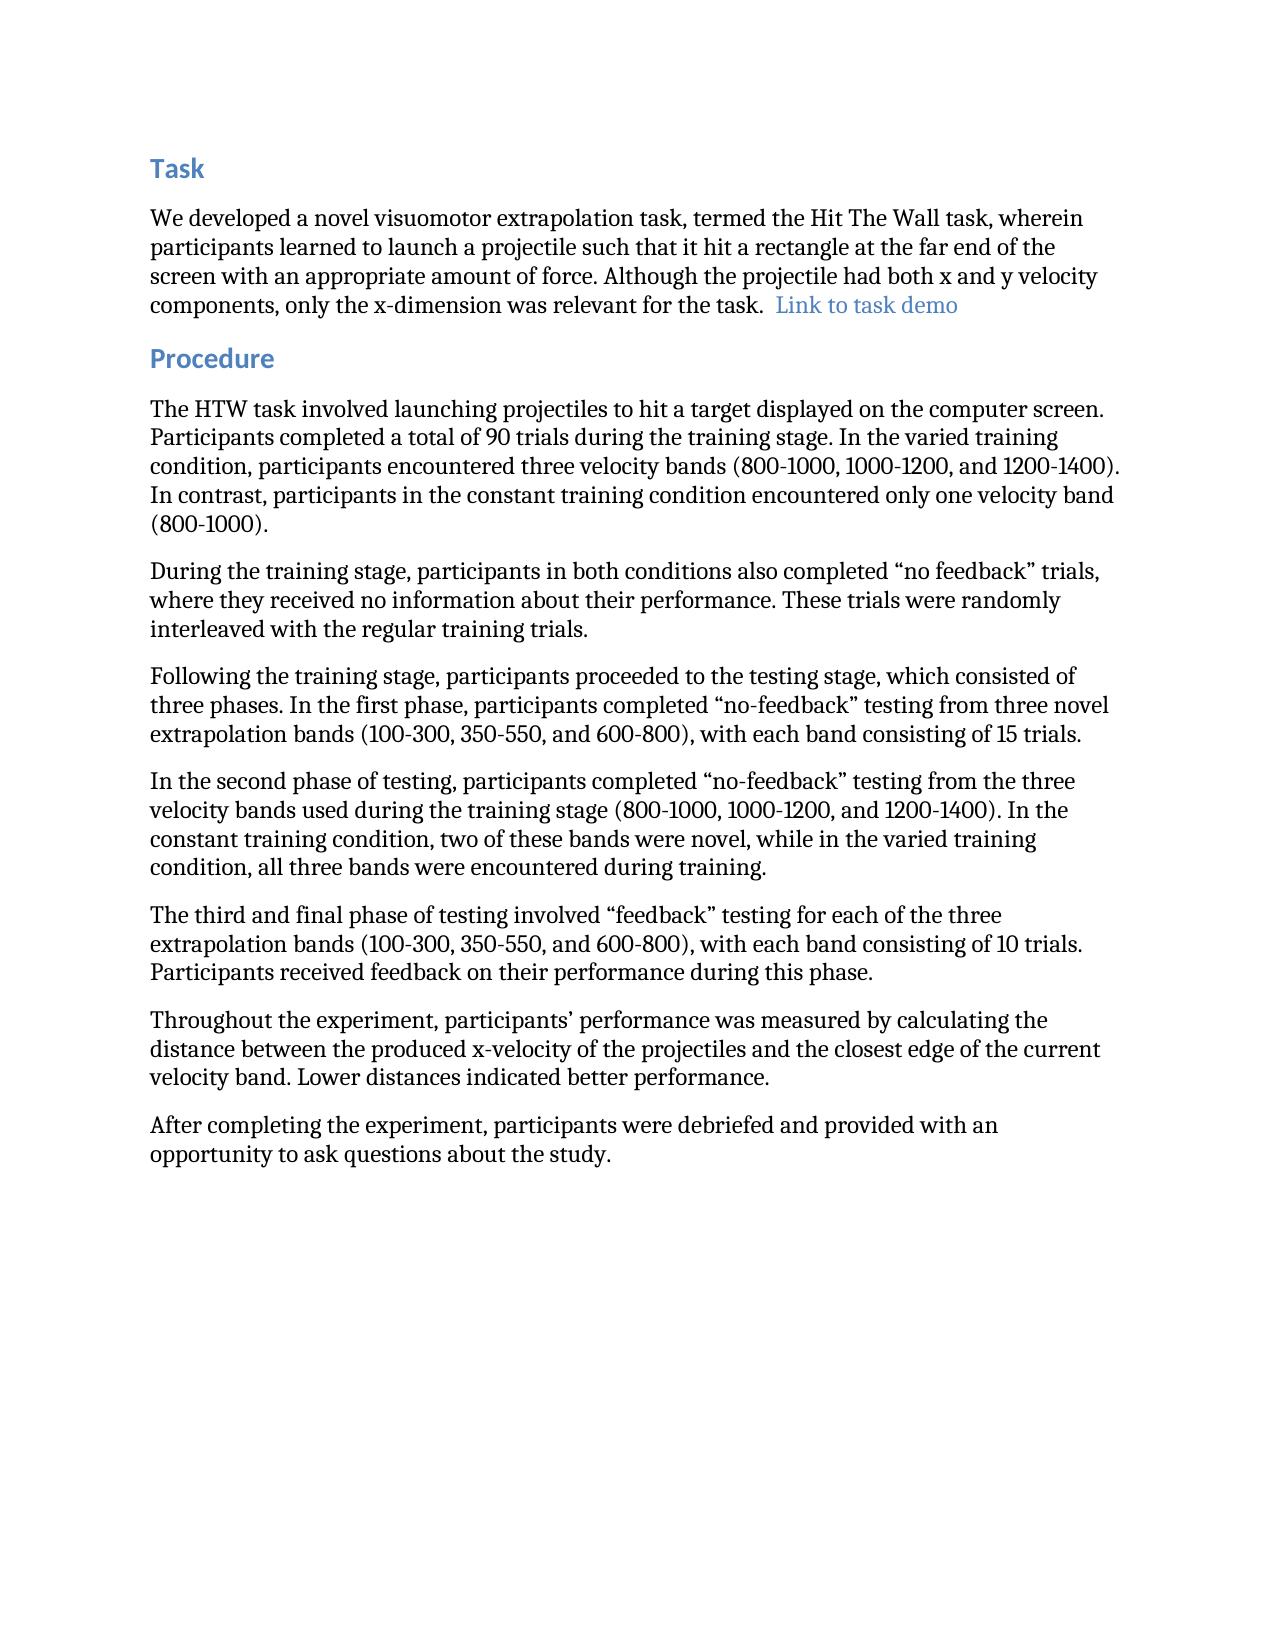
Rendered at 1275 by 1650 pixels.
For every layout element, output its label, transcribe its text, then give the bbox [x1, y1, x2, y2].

subtitle Task [150, 150, 1125, 186]
text During the training stage, participants in both conditions also completed “no feedback” trials, where they received no information about their performance. These trials were randomly interleaved with the regular training trials. [150, 557, 1125, 643]
text We developed a novel visuomotor extrapolation task, termed the Hit The Wall task, wherein participants learned to launch a projectile such that it hit a rectangle at the far end of the screen with an appropriate amount of force. Although the projectile had both x and y velocity components, only the x-dimension was relevant for the task. Link to task demo [150, 204, 1125, 319]
text Following the training stage, participants proceeded to the testing stage, which consisted of three phases. In the first phase, participants completed “no-feedback” testing from three novel extrapolation bands (100-300, 350-550, and 600-800), with each band consisting of 15 trials. [150, 662, 1125, 748]
text The third and final phase of testing involved “feedback” testing for each of the three extrapolation bands (100-300, 350-550, and 600-800), with each band consisting of 10 trials. Participants received feedback on their performance during this phase. [150, 901, 1125, 987]
text After completing the experiment, participants were debriefed and provided with an opportunity to ask questions about the study. [150, 1111, 1125, 1168]
text In the second phase of testing, participants completed “no-feedback” testing from the three velocity bands used during the training stage (800-1000, 1000-1200, and 1200-1400). In the constant training condition, two of these bands were novel, while in the varied training condition, all three bands were encountered during training. [150, 767, 1125, 882]
text Throughout the experiment, participants’ performance was measured by calculating the distance between the produced x-velocity of the projectiles and the closest edge of the current velocity band. Lower distances indicated better performance. [150, 1006, 1125, 1092]
subtitle Procedure [150, 340, 1125, 376]
text The HTW task involved launching projectiles to hit a target displayed on the computer screen. Participants completed a total of 90 trials during the training stage. In the varied training condition, participants encountered three velocity bands (800-1000, 1000-1200, and 1200-1400). In contrast, participants in the constant training condition encountered only one velocity band (800-1000). [150, 394, 1125, 538]
